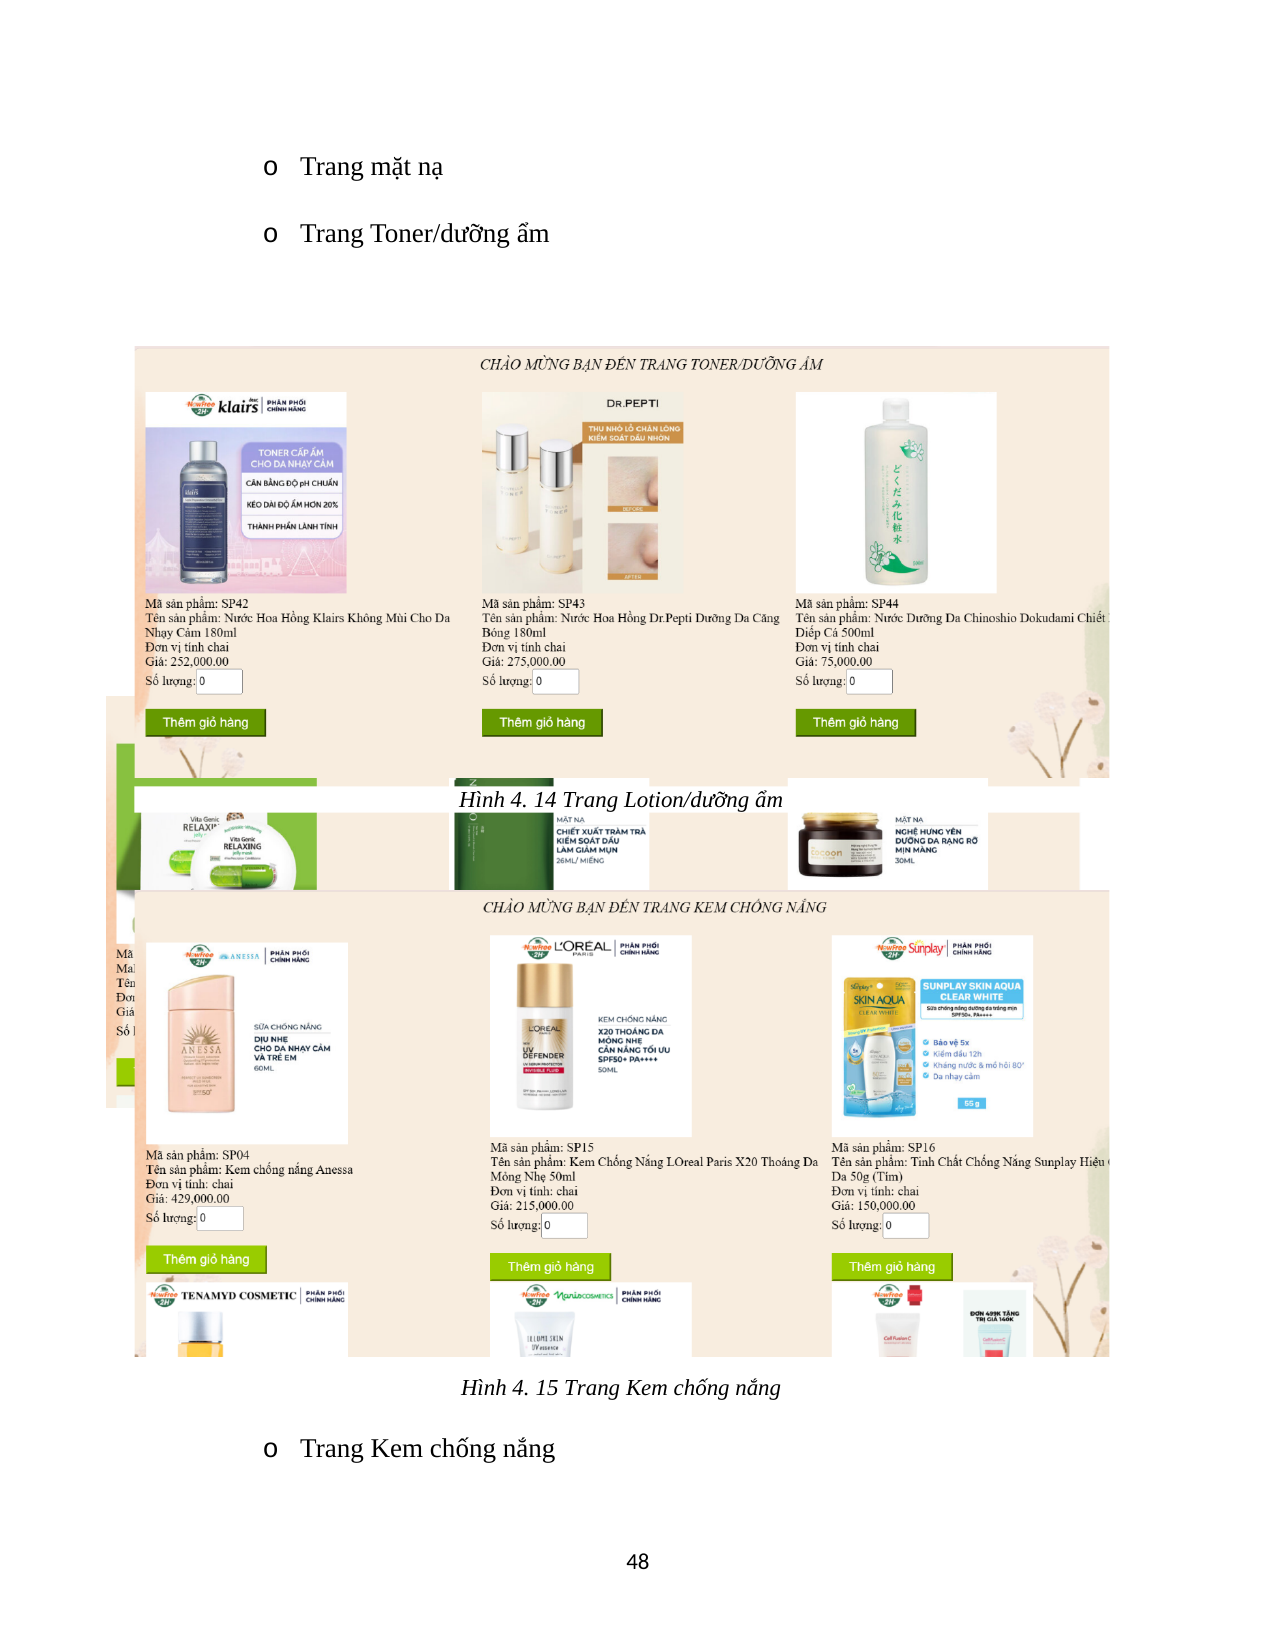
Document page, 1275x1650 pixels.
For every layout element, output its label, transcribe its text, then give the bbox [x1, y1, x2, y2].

picture [106, 346, 1110, 1357]
list Trang Toner/dưỡng ẩm [262, 217, 1125, 250]
list Trang mặt nạ [262, 150, 1125, 183]
